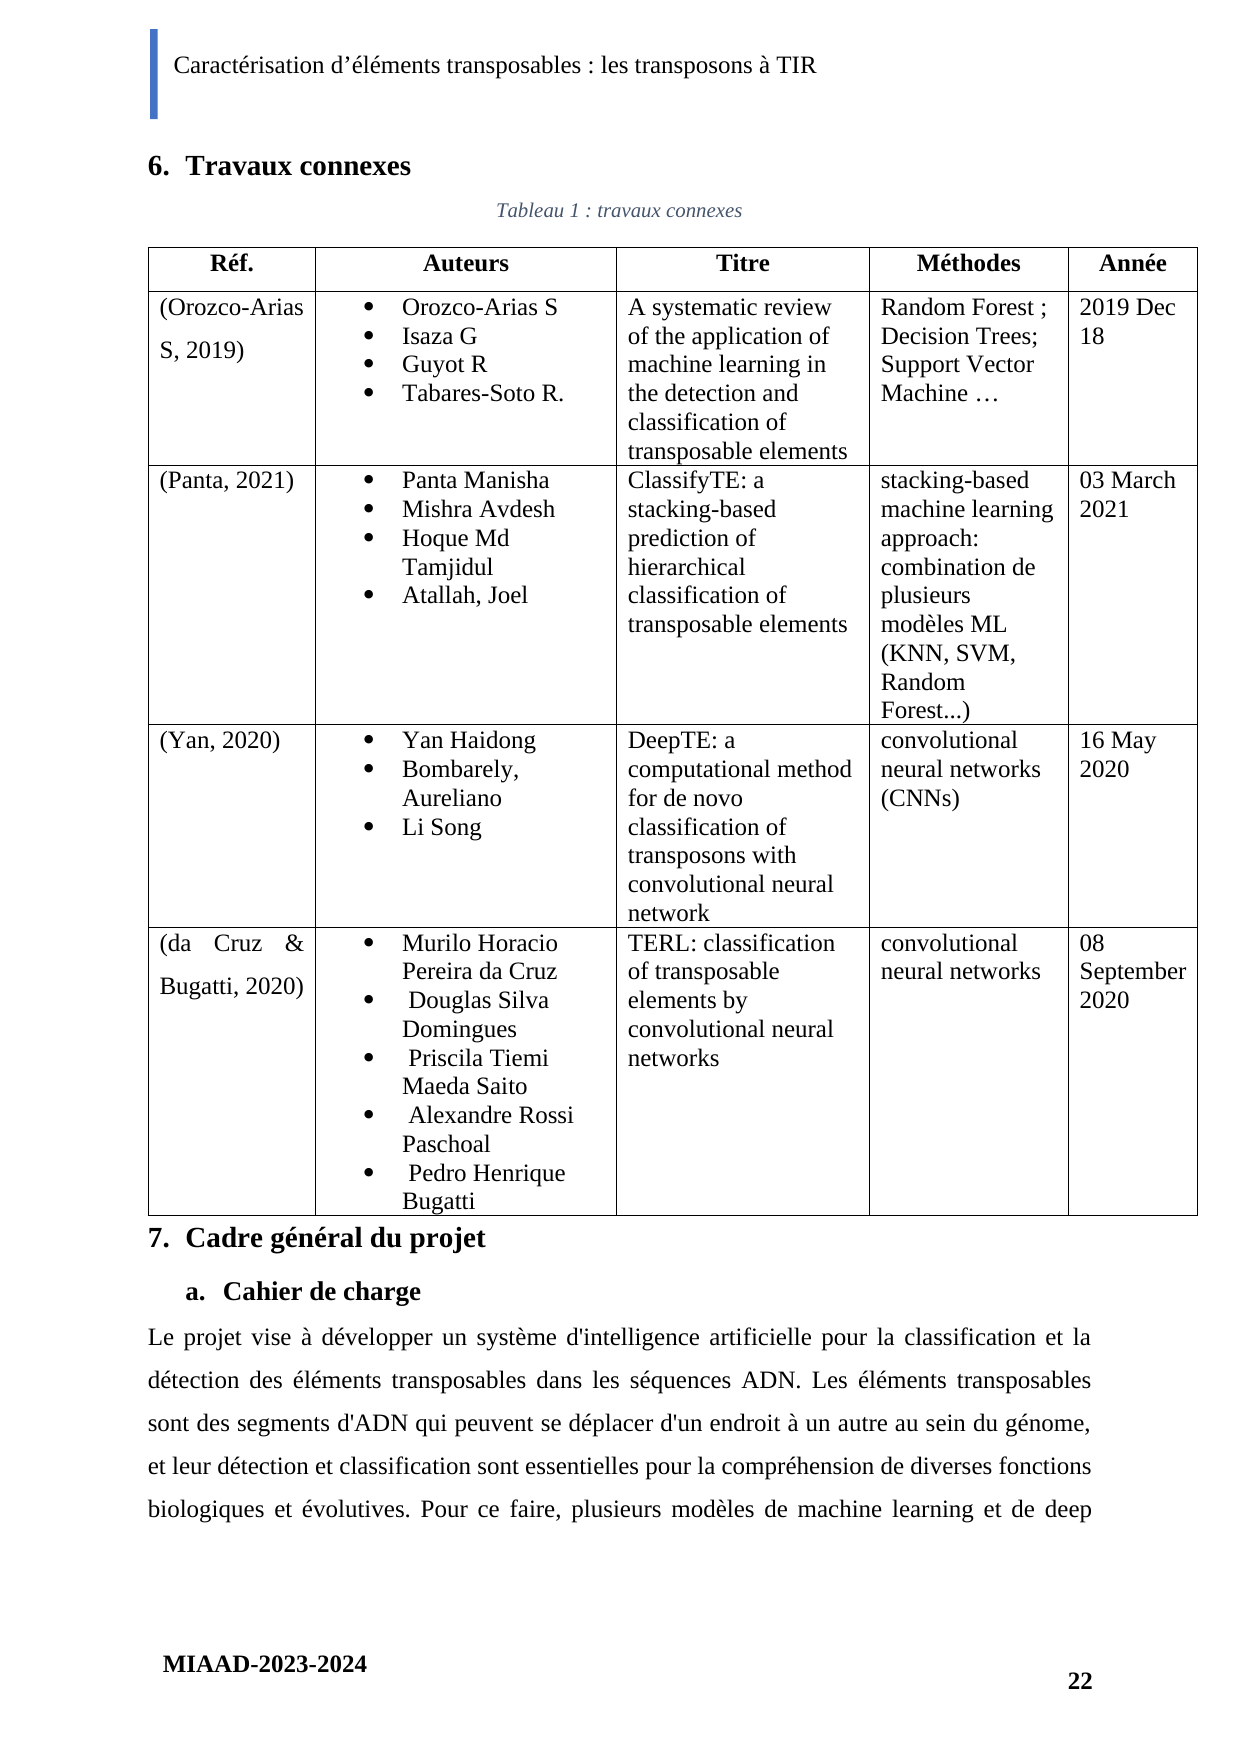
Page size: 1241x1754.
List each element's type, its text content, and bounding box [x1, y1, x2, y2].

table_cell DeepTE: a computational method for de novo classification of transposons with convolutional neural network [617, 725, 869, 927]
table_cell Murilo Horacio Pereira da Cruz Douglas Silva Domingues Priscila Tiemi Maeda Saito Alexandre Rossi Paschoal Pedro Henrique Bugatti [316, 928, 616, 1215]
table_cell Yan Haidong Bombarely, Aureliano Li Song [316, 725, 616, 927]
table_cell A systematic review of the application of machine learning in the detection and classification of transposable elements [617, 292, 869, 464]
table_cell [149, 725, 315, 927]
table_cell stacking-based machine learning approach: combination de plusieurs modèles ML (KNN, SVM, Random Forest...) [870, 466, 1068, 724]
table_header Auteurs [316, 248, 616, 291]
table_cell convolutional neural networks [870, 928, 1068, 1215]
table_cell ClassifyTE: a stacking-based prediction of hierarchical classification of transposable elements [617, 466, 869, 724]
table_cell Orozco-Arias S Isaza G Guyot R Tabares-Soto R. [316, 292, 616, 464]
table_cell Panta Manisha Mishra Avdesh Hoque Md Tamjidul Atallah, Joel [316, 466, 616, 724]
table_cell convolutional neural networks (CNNs) [870, 725, 1068, 927]
table_cell [149, 928, 315, 1215]
table_header Année [1069, 248, 1197, 291]
table_header Titre [617, 248, 869, 291]
table_cell 2019 Dec 18 [1069, 292, 1197, 464]
text Tableau 1 : travaux connexes [148, 198, 1093, 222]
table_header Réf. [149, 248, 315, 291]
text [148, 1322, 1093, 1523]
table_cell [149, 466, 315, 724]
subtitle Travaux connexes [148, 148, 1093, 181]
subtitle Cadre général du projet [148, 1220, 1093, 1254]
subtitle Cahier de charge [185, 1275, 1093, 1306]
table_cell 03 March 2021 [1069, 466, 1197, 724]
table_cell 16 May 2020 [1069, 725, 1197, 927]
table_cell [149, 292, 315, 464]
table_cell Random Forest ; Decision Trees; Support Vector Machine … [870, 292, 1068, 464]
table_header Méthodes [870, 248, 1068, 291]
table_cell TERL: classification of transposable elements by convolutional neural networks [617, 928, 869, 1215]
table_cell 08 September 2020 [1069, 928, 1197, 1215]
